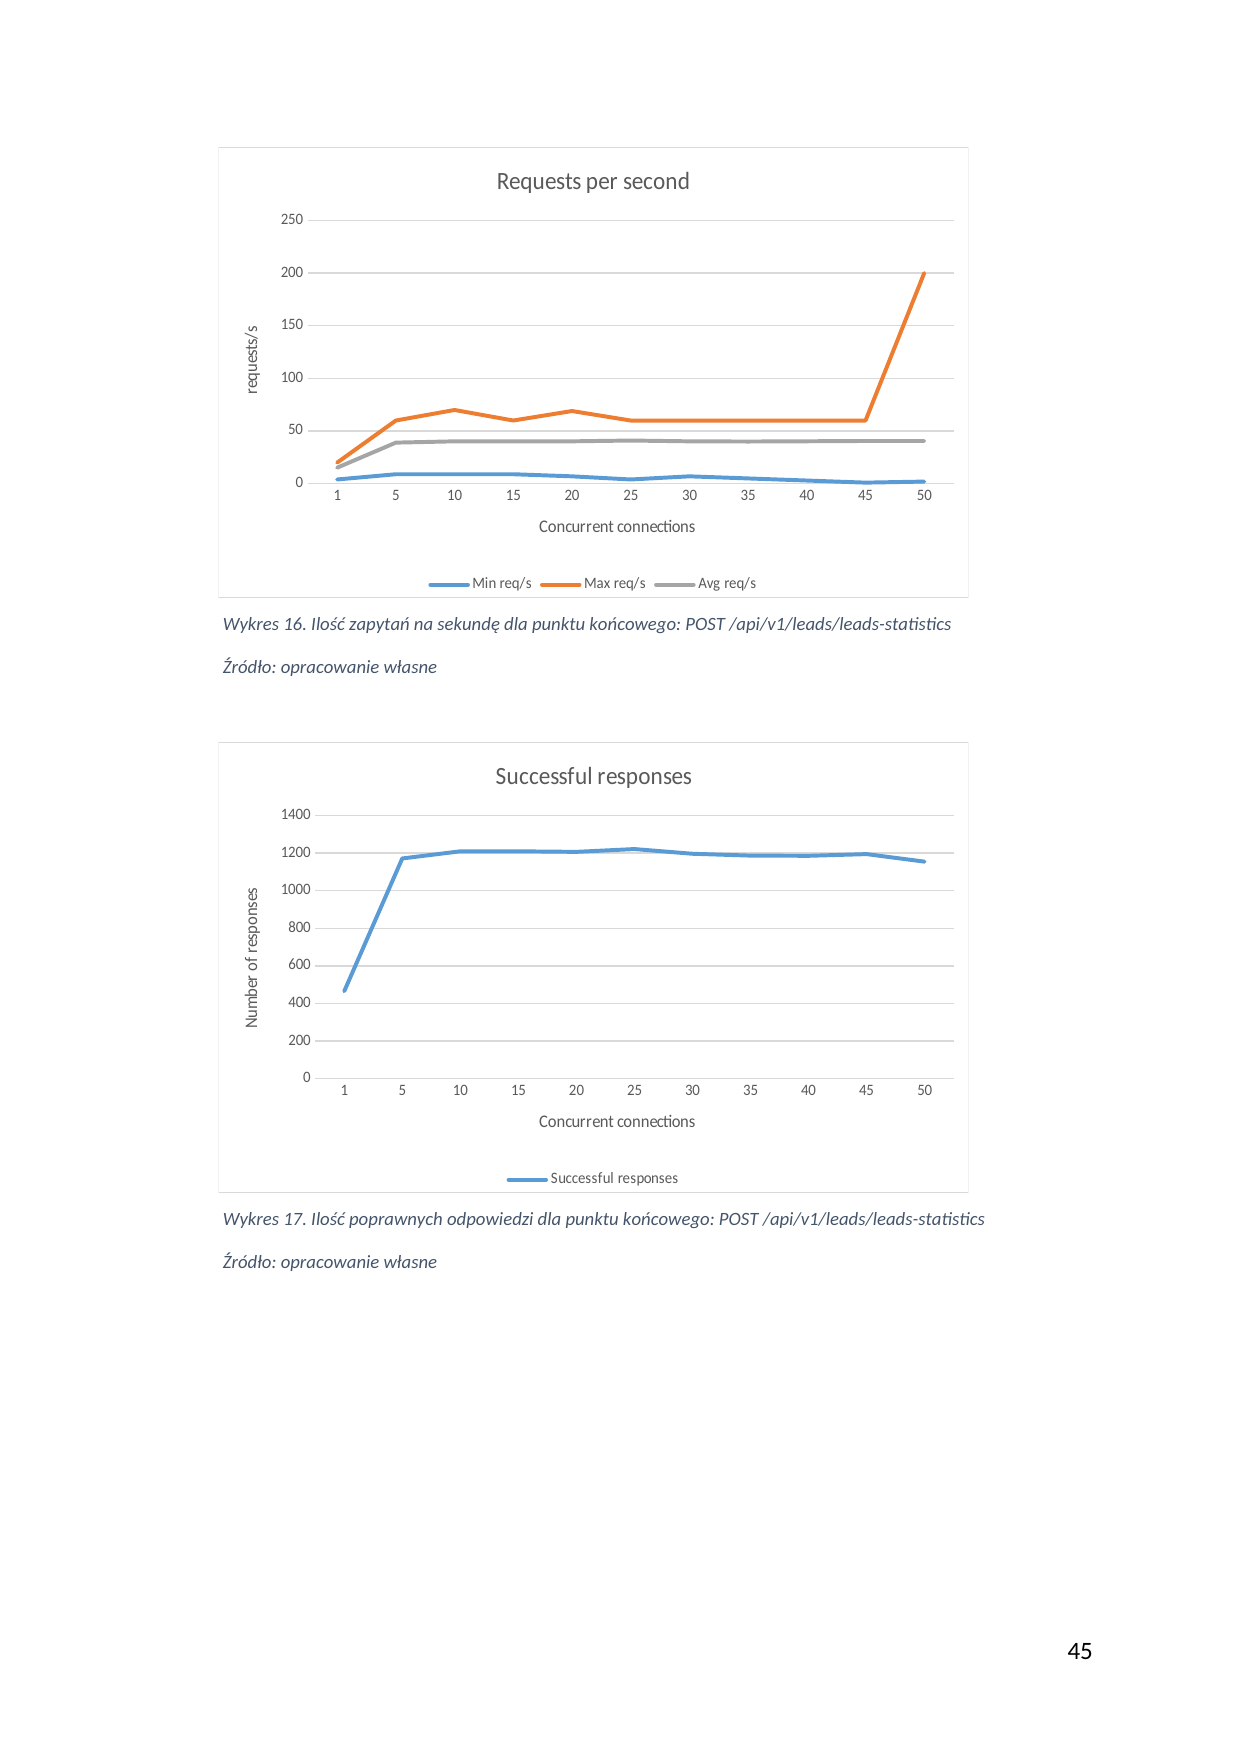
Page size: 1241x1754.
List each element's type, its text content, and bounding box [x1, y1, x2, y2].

text Wykres 17. Ilość poprawnych odpowiedzi dla punktu końcowego: POST /api/v1/leads/leads-statistics [148, 1207, 1093, 1230]
text Wykres 16. Ilość zapytań na sekundę dla punktu końcowego: POST /api/v1/leads/leads-statistics [148, 612, 1093, 635]
text Źródło: opracowanie własne [148, 1251, 1093, 1274]
text Źródło: opracowanie własne [148, 656, 1093, 679]
